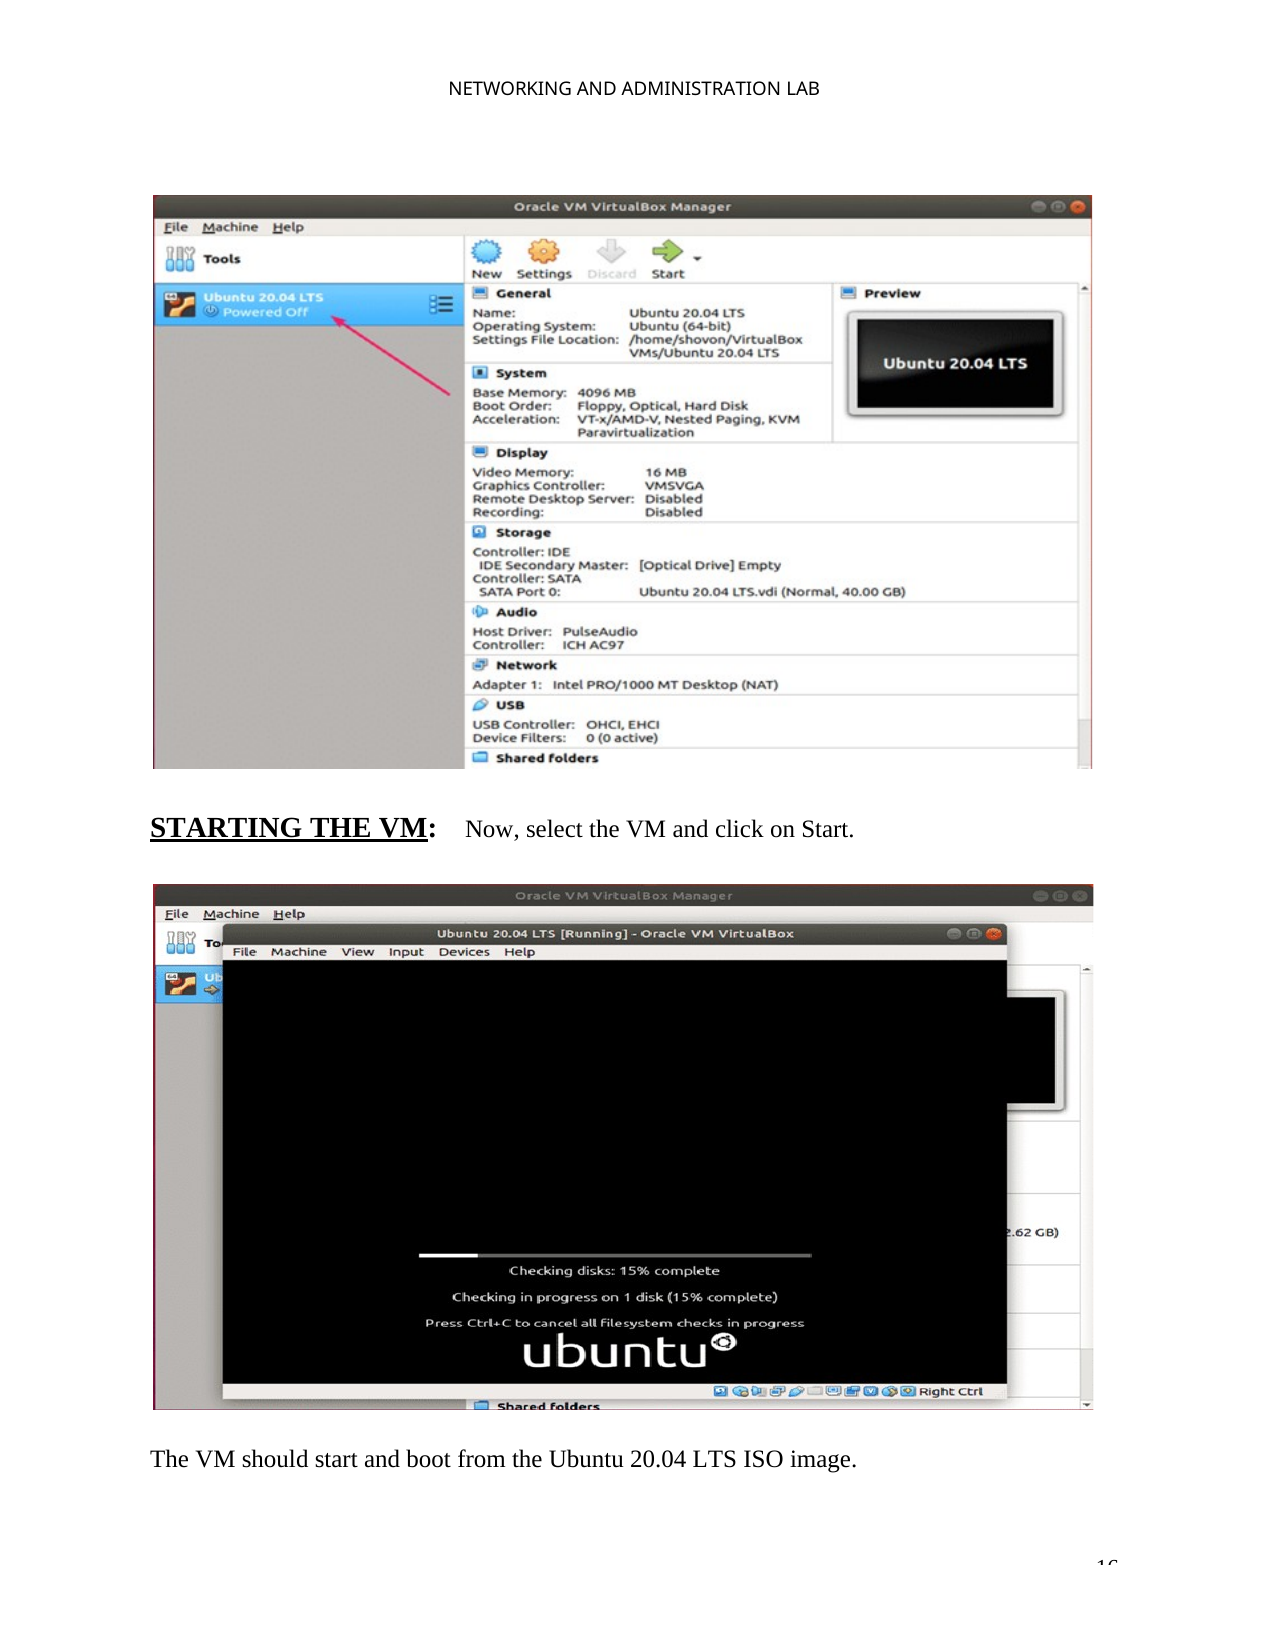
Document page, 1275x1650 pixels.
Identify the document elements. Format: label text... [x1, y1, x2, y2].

picture [153, 195, 1093, 769]
picture [153, 884, 1094, 1410]
text STARTING THE VM: Now, select the VM and click on Start. [150, 810, 1275, 843]
text The VM should start and boot from the Ubuntu 20.04 LTS ISO image. [150, 1444, 1275, 1472]
